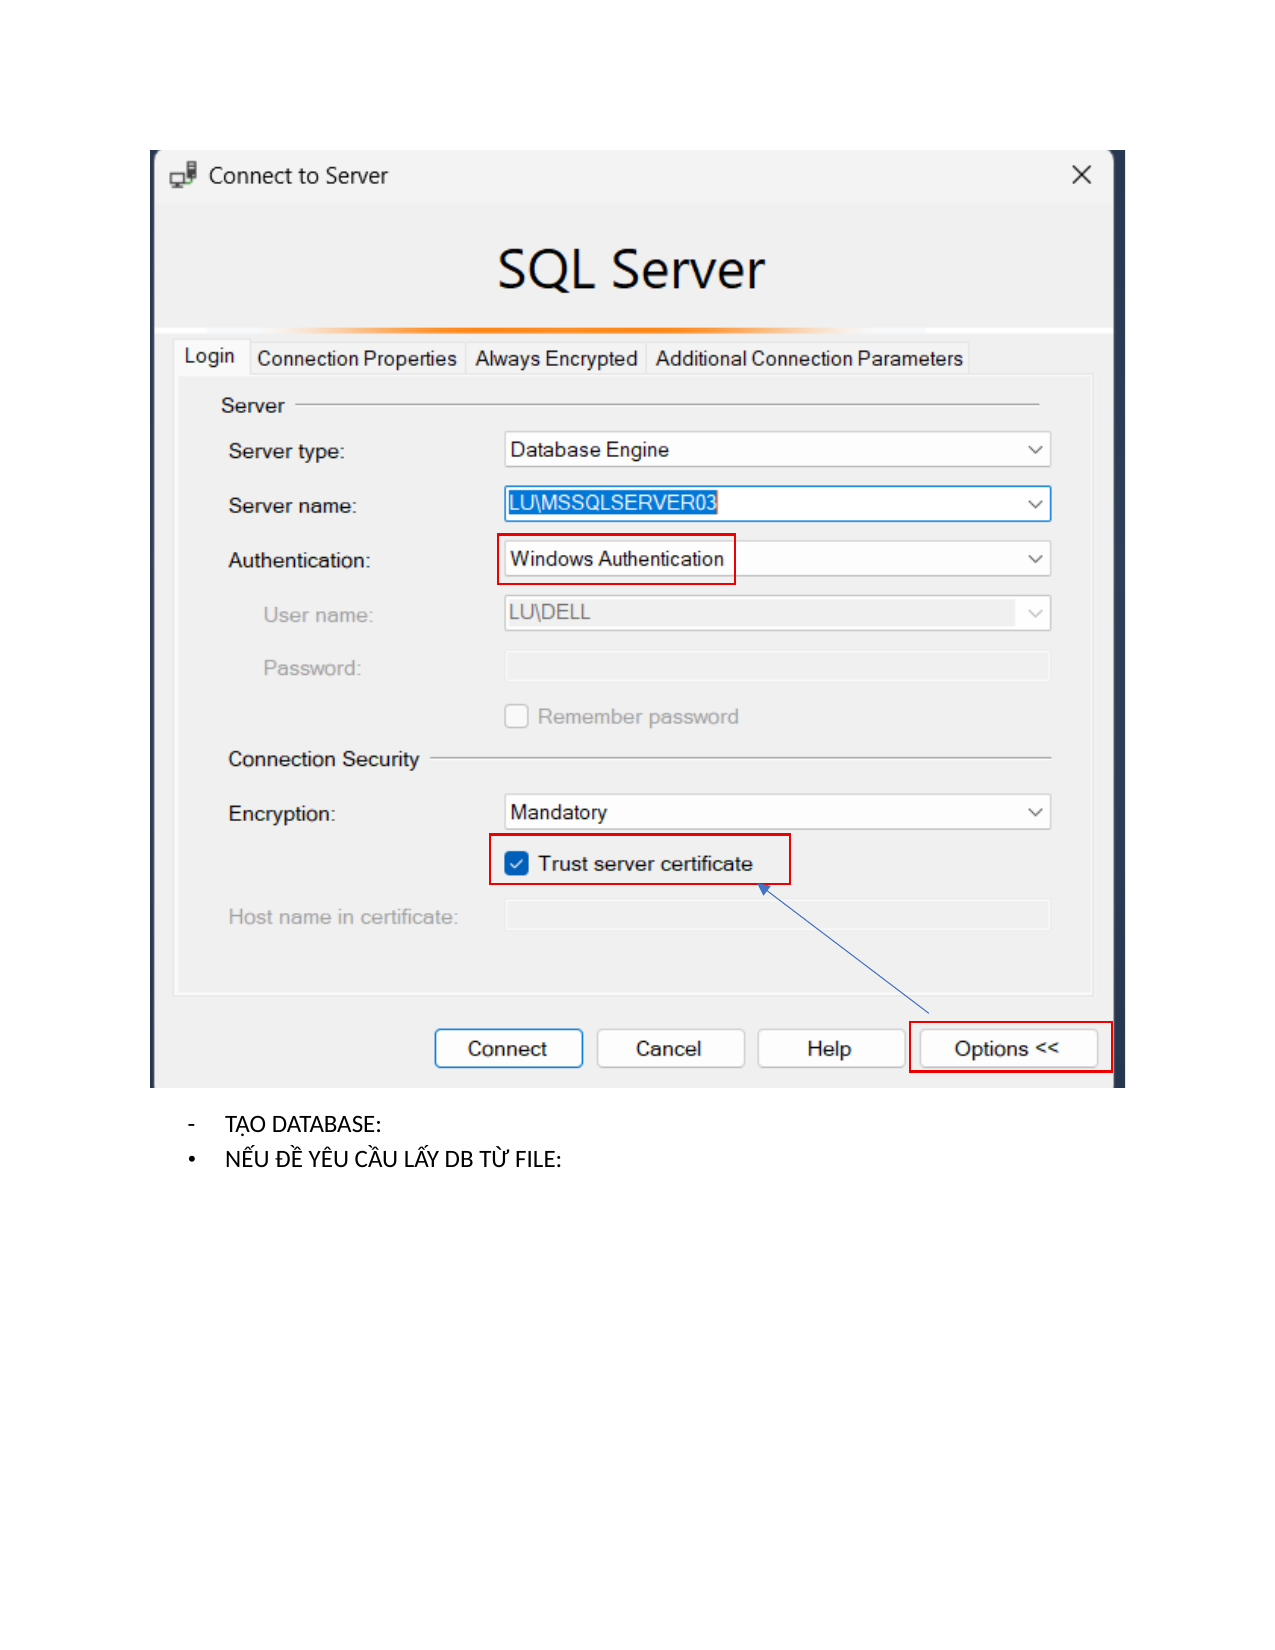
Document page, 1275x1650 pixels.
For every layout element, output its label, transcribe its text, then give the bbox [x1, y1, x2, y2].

list TẠO DATABASE: [187, 1108, 1125, 1139]
list NẾU ĐỀ YÊU CẦU LẤY DB TỪ FILE: [187, 1143, 1125, 1174]
picture [150, 150, 1125, 1088]
